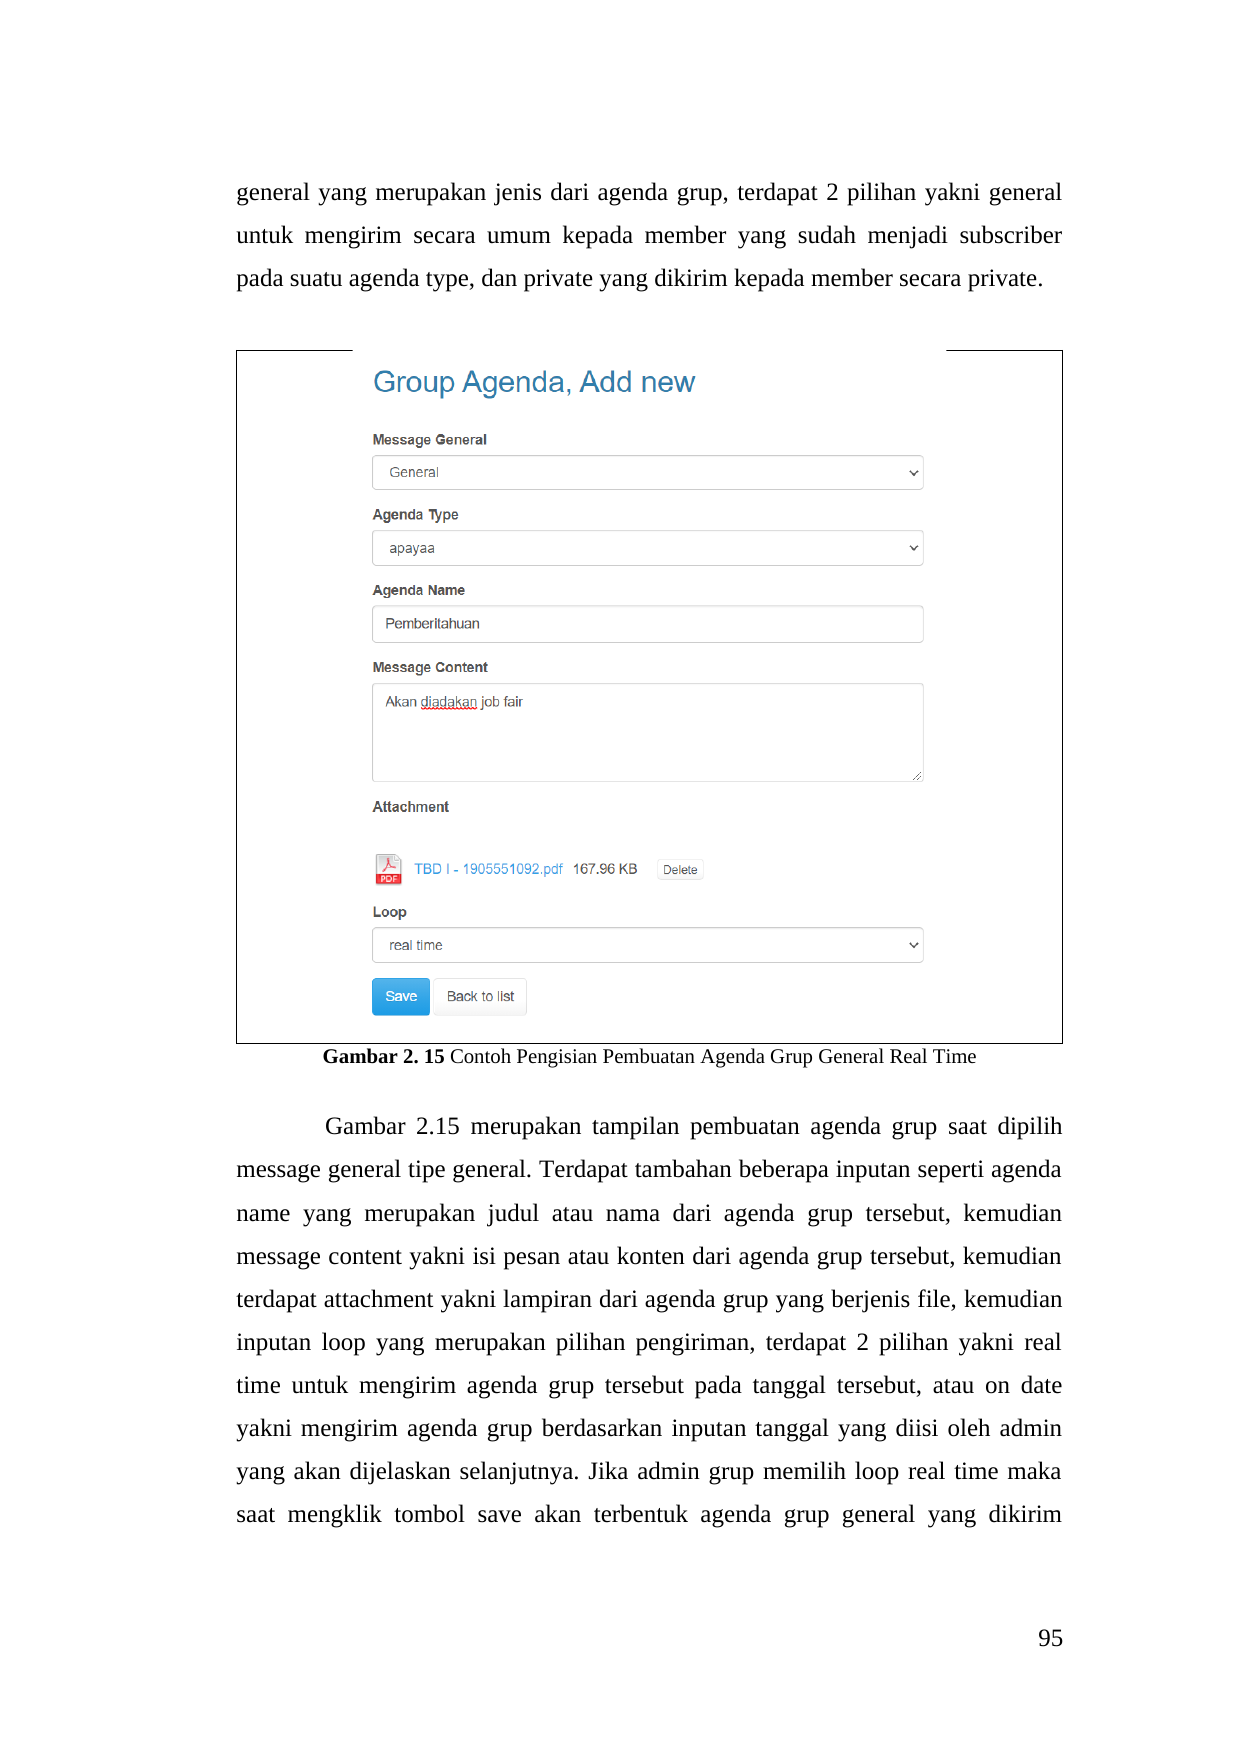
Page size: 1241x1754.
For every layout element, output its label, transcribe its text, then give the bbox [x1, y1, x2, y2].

table_header [237, 351, 1062, 1043]
text Gambar 2. 15 Contoh Pengisian Pembuatan Agenda Grup General Real Time [236, 1044, 1063, 1068]
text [236, 1111, 1063, 1528]
picture [352, 350, 947, 1029]
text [236, 177, 1063, 292]
